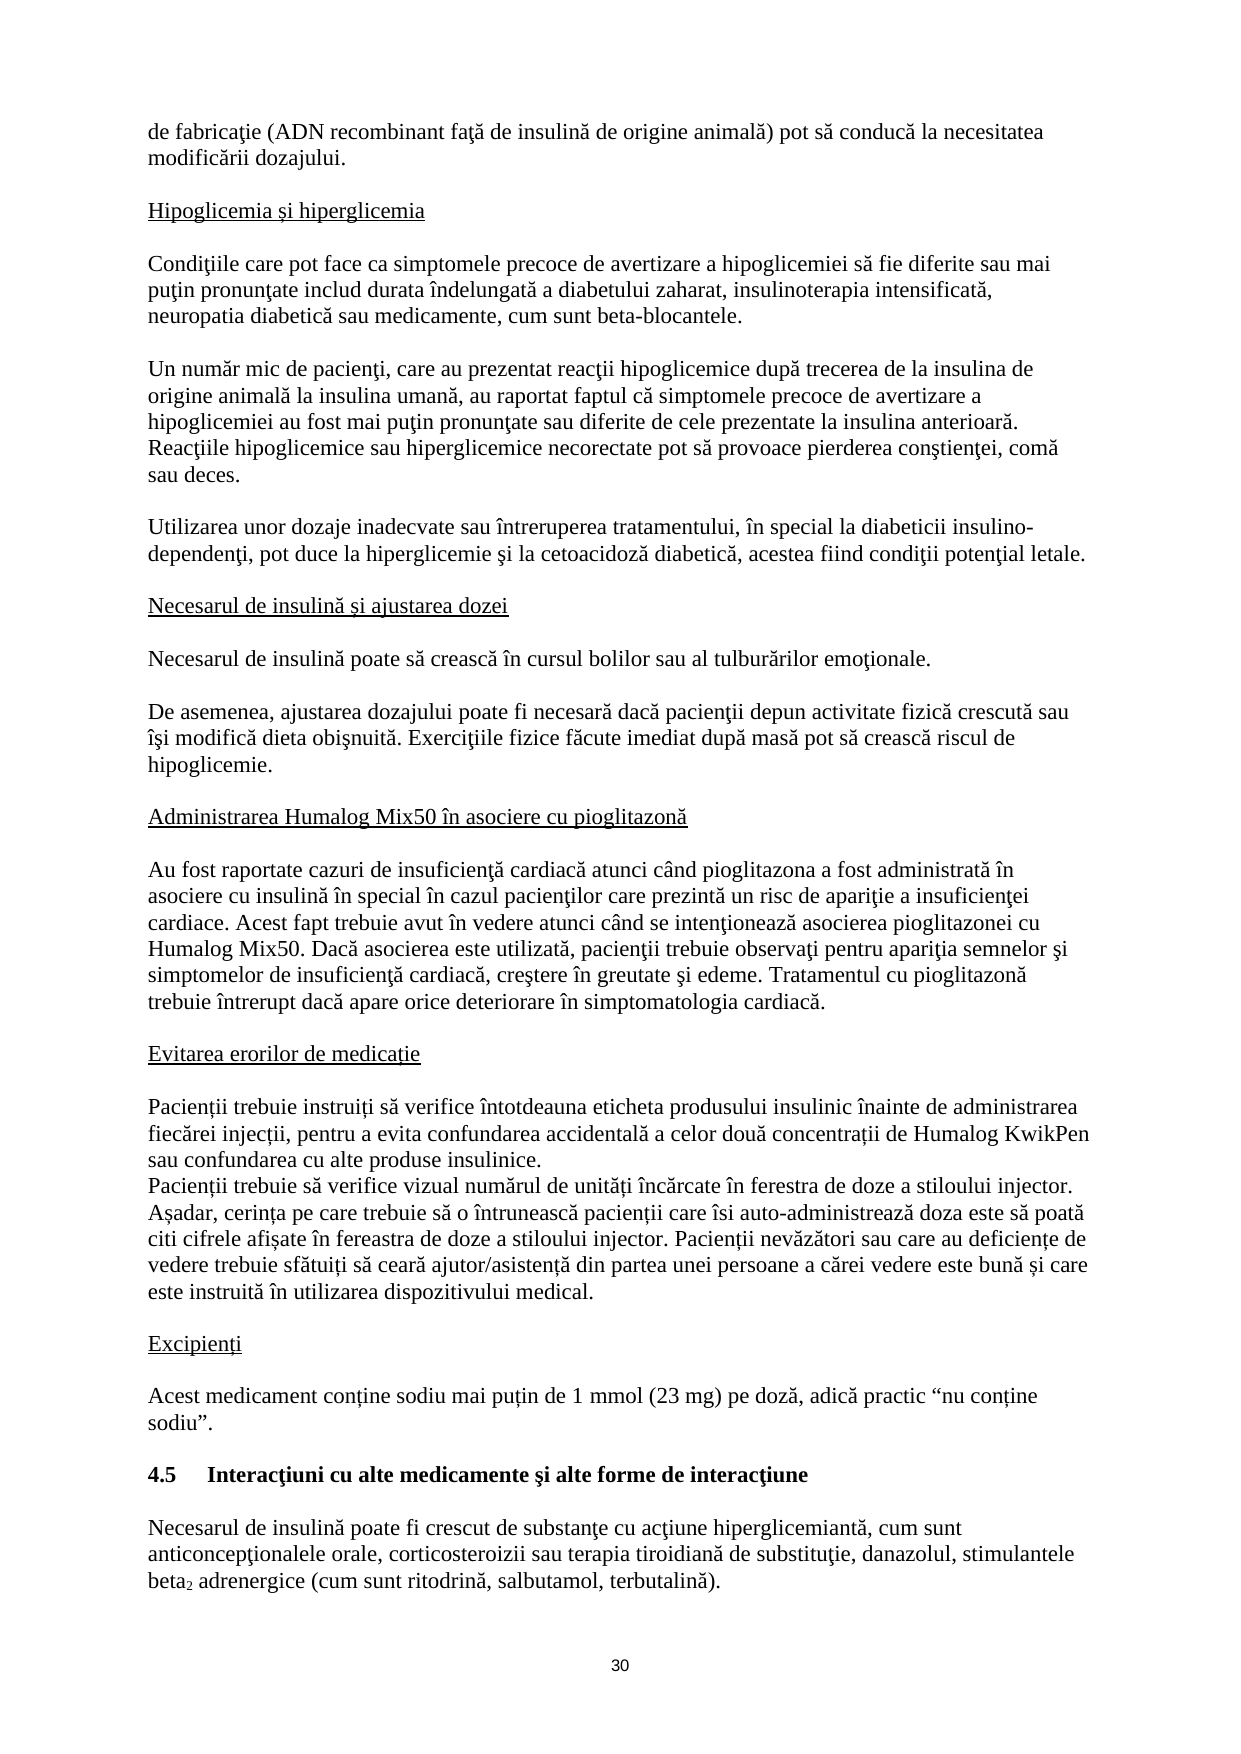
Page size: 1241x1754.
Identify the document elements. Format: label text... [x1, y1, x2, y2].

text Excipienți [148, 1329, 1092, 1356]
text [148, 118, 1092, 171]
text De asemenea, ajustarea dozajului poate fi necesară dacă pacienţii depun activitate fizică crescută sau îşi modifică dieta obişnuită. Exerciţiile fizice făcute imediat după masă pot să crească riscul de hipoglicemie. [148, 698, 1092, 777]
text Necesarul de insulină poate să crească în cursul bolilor sau al tulburărilor emoţionale. [148, 645, 1092, 672]
text Pacienții trebuie instruiți să verifice întotdeauna eticheta produsului insulinic înainte de administrarea fiecărei injecții, pentru a evita confundarea accidentală a celor două concentrații de Humalog KwikPen sau confundarea cu alte produse insulinice. [148, 1093, 1092, 1172]
text 4.5 Interacţiuni cu alte medicamente şi alte forme de interacţiune [148, 1461, 1092, 1488]
text Necesarul de insulină poate fi crescut de substanţe cu acţiune hiperglicemiantă, cum sunt anticoncepţionalele orale, corticosteroizii sau terapia tiroidiană de substituţie, danazolul, stimulantele beta2 adrenergice (cum sunt ritodrină, salbutamol, terbutalină). [148, 1514, 1092, 1593]
text Evitarea erorilor de medicație [148, 1041, 1092, 1067]
text Hipoglicemia și hiperglicemia [148, 197, 1092, 223]
text Necesarul de insulină și ajustarea dozei [148, 592, 1092, 619]
text Un număr mic de pacienţi, care au prezentat reacţii hipoglicemice după trecerea de la insulina de origine animală la insulina umană, au raportat faptul că simptomele precoce de avertizare a hipoglicemiei au fost mai puţin pronunţate sau diferite de cele prezentate la insulina anterioară. Reacţiile hipoglicemice sau hiperglicemice necorectate pot să provoace pierderea conştienţei, comă sau deces. [148, 355, 1092, 487]
text Au fost raportate cazuri de insuficienţă cardiacă atunci când pioglitazona a fost administrată în asociere cu insulină în special în cazul pacienţilor care prezintă un risc de apariţie a insuficienţei cardiace. Acest fapt trebuie avut în vedere atunci când se intenţionează asocierea pioglitazonei cu Humalog Mix50. Dacă asocierea este utilizată, pacienţii trebuie observaţi pentru apariţia semnelor şi simptomelor de insuficienţă cardiacă, creştere în greutate şi edeme. Tratamentul cu pioglitazonă trebuie întrerupt dacă apare orice deteriorare în simptomatologia cardiacă. [148, 856, 1092, 1014]
text Acest medicament conține sodiu mai puțin de 1 mmol (23 mg) pe doză, adică practic “nu conține sodiu”. [148, 1382, 1092, 1435]
text Condiţiile care pot face ca simptomele precoce de avertizare a hipoglicemiei să fie diferite sau mai puţin pronunţate includ durata îndelungată a diabetului zaharat, insulinoterapia intensificată, neuropatia diabetică sau medicamente, cum sunt beta-blocantele. [148, 250, 1092, 329]
text Pacienții trebuie să verifice vizual numărul de unități încărcate în ferestra de doze a stiloului injector. Așadar, cerința pe care trebuie să o întrunească pacienții care îsi auto-administrează doza este să poată citi cifrele afișate în fereastra de doze a stiloului injector. Pacienții nevăzători sau care au deficiențe de vedere trebuie sfătuiți să ceară ajutor/asistență din partea unei persoane a cărei vedere este bună și care este instruită în utilizarea dispozitivului medical. [148, 1172, 1092, 1304]
text Administrarea Humalog Mix50 în asociere cu pioglitazonă [148, 803, 1092, 830]
text Utilizarea unor dozaje inadecvate sau întreruperea tratamentului, în special la diabeticii insulino-dependenţi, pot duce la hiperglicemie şi la cetoacidoză diabetică, acestea fiind condiţii potenţial letale. [148, 513, 1092, 566]
